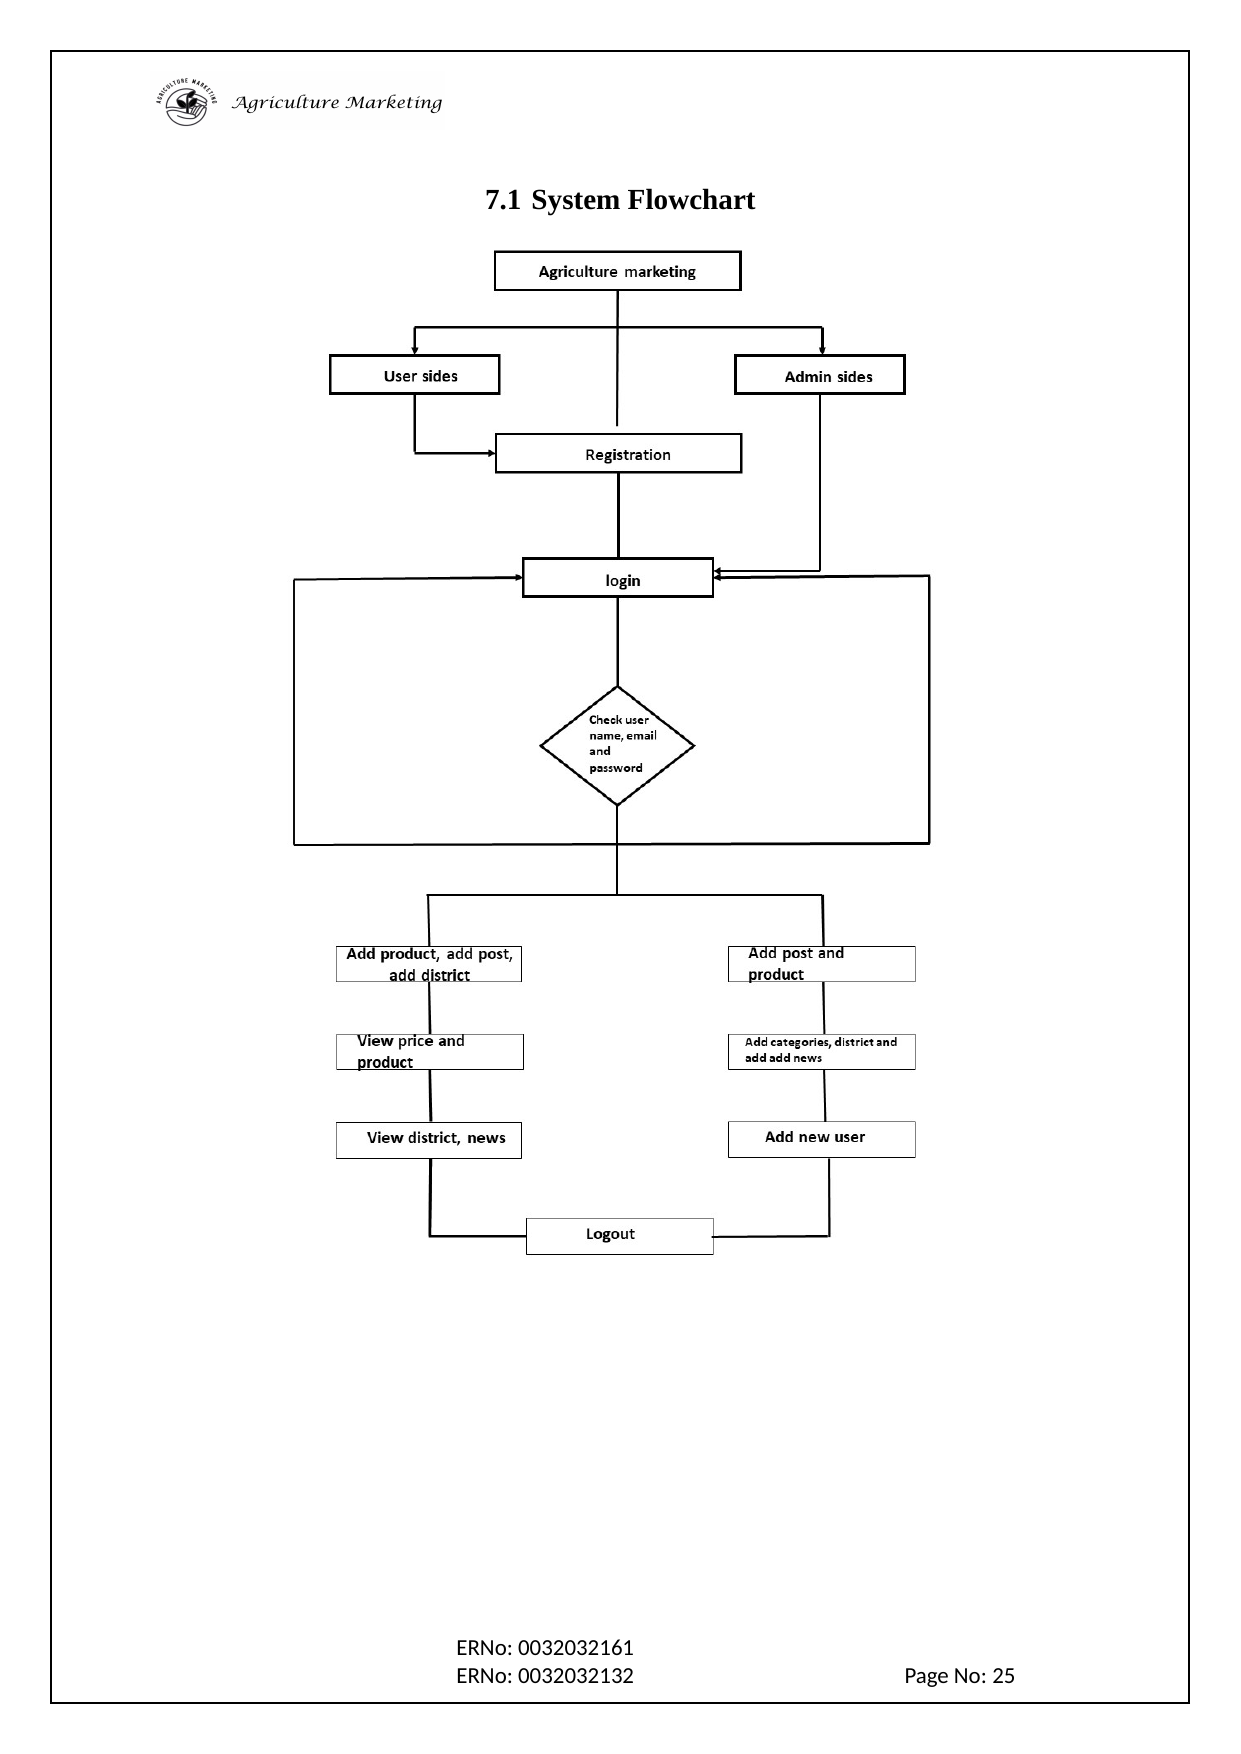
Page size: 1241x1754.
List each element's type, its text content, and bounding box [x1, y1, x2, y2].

picture [150, 71, 445, 130]
picture [134, 217, 1075, 1470]
